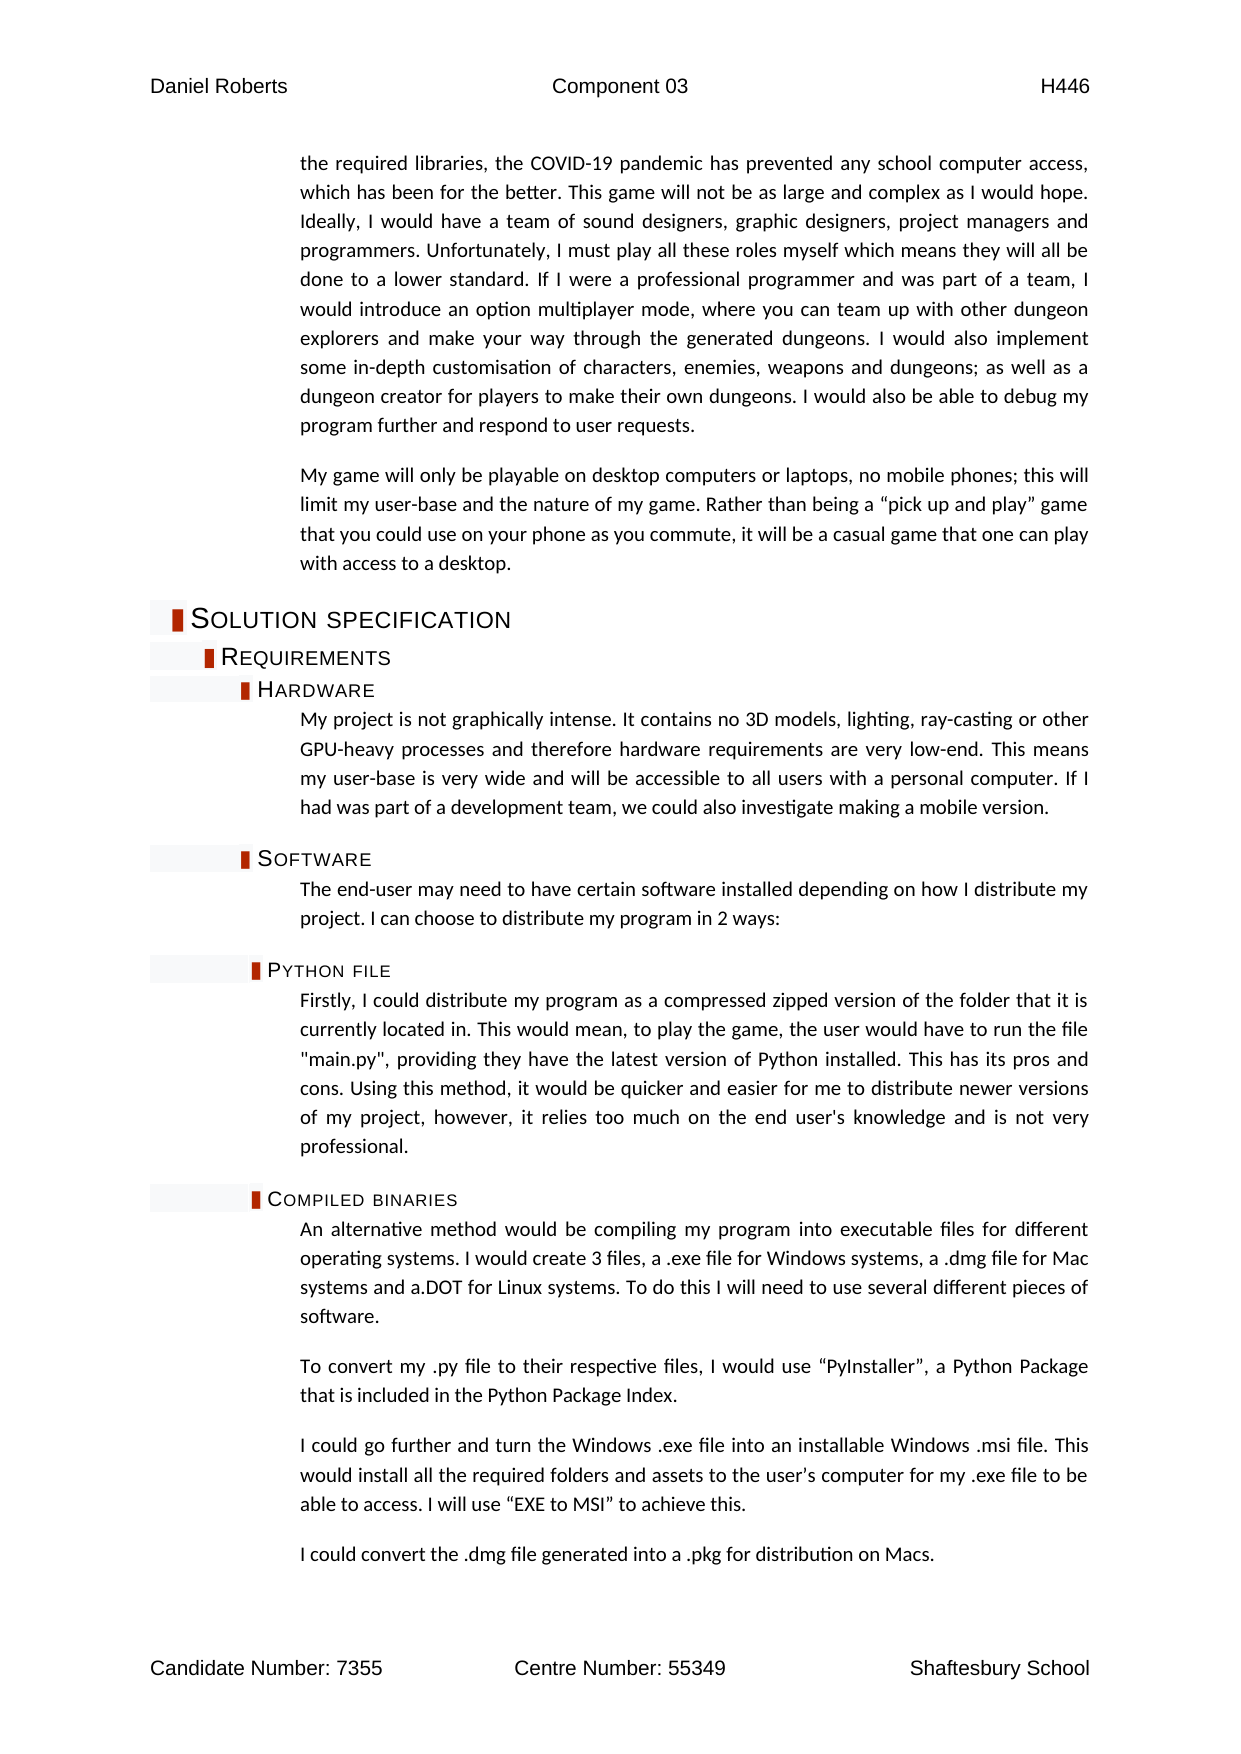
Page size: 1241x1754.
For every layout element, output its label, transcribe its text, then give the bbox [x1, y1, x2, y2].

subtitle ▮ Requirements [217, 640, 1090, 670]
subtitle ▮ Hardware [253, 675, 1090, 702]
text I could convert the .dmg file generated into a .pkg for distribution on Macs. [300, 1541, 1090, 1566]
text To convert my .py file to their respective files, I would use “PyInstaller”, a Python Package that is included in the Python Package Index. [300, 1353, 1090, 1408]
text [300, 150, 1090, 438]
subtitle ▮ Solution specification [187, 600, 1090, 635]
text The end-user may need to have certain software installed depending on how I distribute my project. I can choose to distribute my program in 2 ways: [300, 876, 1090, 930]
text I could go further and turn the Windows .exe file into an installable Windows .msi file. This would install all the required folders and assets to the user’s computer for my .exe file to be able to access. I will use “EXE to MSI” to achieve this. [300, 1433, 1090, 1516]
subtitle ▮ Python file [250, 955, 1090, 983]
subtitle ▮ Compiled binaries [250, 1183, 1090, 1212]
text Firstly, I could distribute my program as a compressed zipped version of the folder that it is currently located in. This would mean, to play the game, the user would have to run the file "main.py", providing they have the latest version of Python installed. This has its pros and cons. Using this method, it would be quicker and easier for me to distribute newer versions of my project, however, it relies too much on the end user's knowledge and is not very professional. [300, 987, 1090, 1159]
subtitle ▮ Software [253, 844, 1090, 872]
text An alternative method would be compiling my program into executable files for different operating systems. I would create 3 files, a .exe file for Windows systems, a .dmg file for Mac systems and a.DOT for Linux systems. To do this I will need to use several different pieces of software. [300, 1216, 1090, 1329]
text My game will only be playable on desktop computers or laptops, no mobile phones; this will limit my user-base and the nature of my game. Rather than being a “pick up and play” game that you could use on your phone as you commute, it will be a casual game that one can play with access to a desktop. [300, 462, 1090, 575]
text My project is not graphically intense. It contains no 3D models, lighting, ray-casting or other GPU-heavy processes and therefore hardware requirements are very low-end. This means my user-base is very wide and will be accessible to all users with a personal computer. If I had was part of a development team, we could also investigate making a mobile version. [300, 707, 1090, 819]
